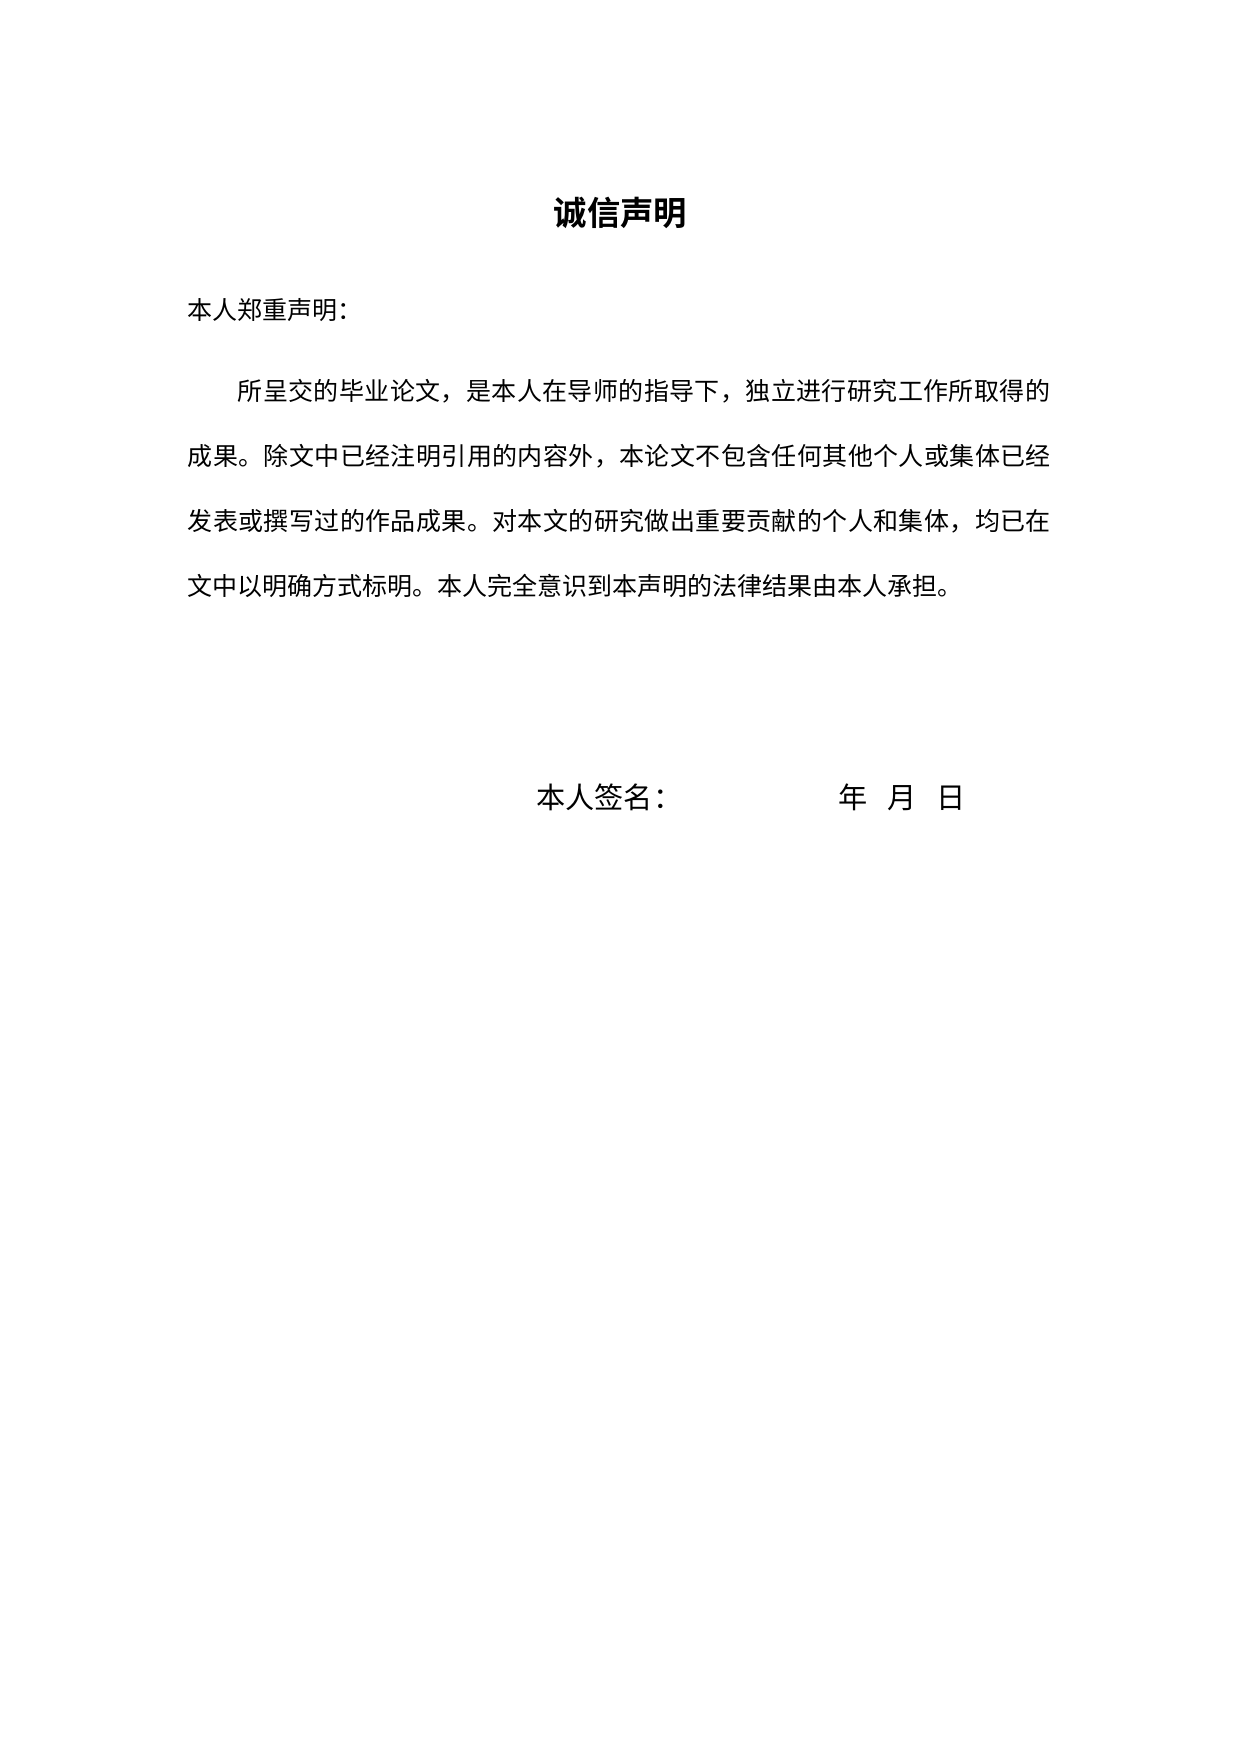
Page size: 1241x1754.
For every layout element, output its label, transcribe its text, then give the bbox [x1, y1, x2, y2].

text 所呈交的毕业论文，是本人在导师的指导下，独立进行研究工作所取得的成果。除文中已经注明引用的内容外，本论文不包含任何其他个人或集体已经发表或撰写过的作品成果。对本文的研究做出重要贡献的个人和集体，均已在文中以明确方式标明。本人完全意识到本声明的法律结果由本人承担。 [187, 357, 1053, 617]
text 本人郑重声明： [187, 276, 1053, 341]
text 本人签名： 年 月 日 [187, 763, 965, 828]
text 诚信声明 [187, 178, 1053, 243]
